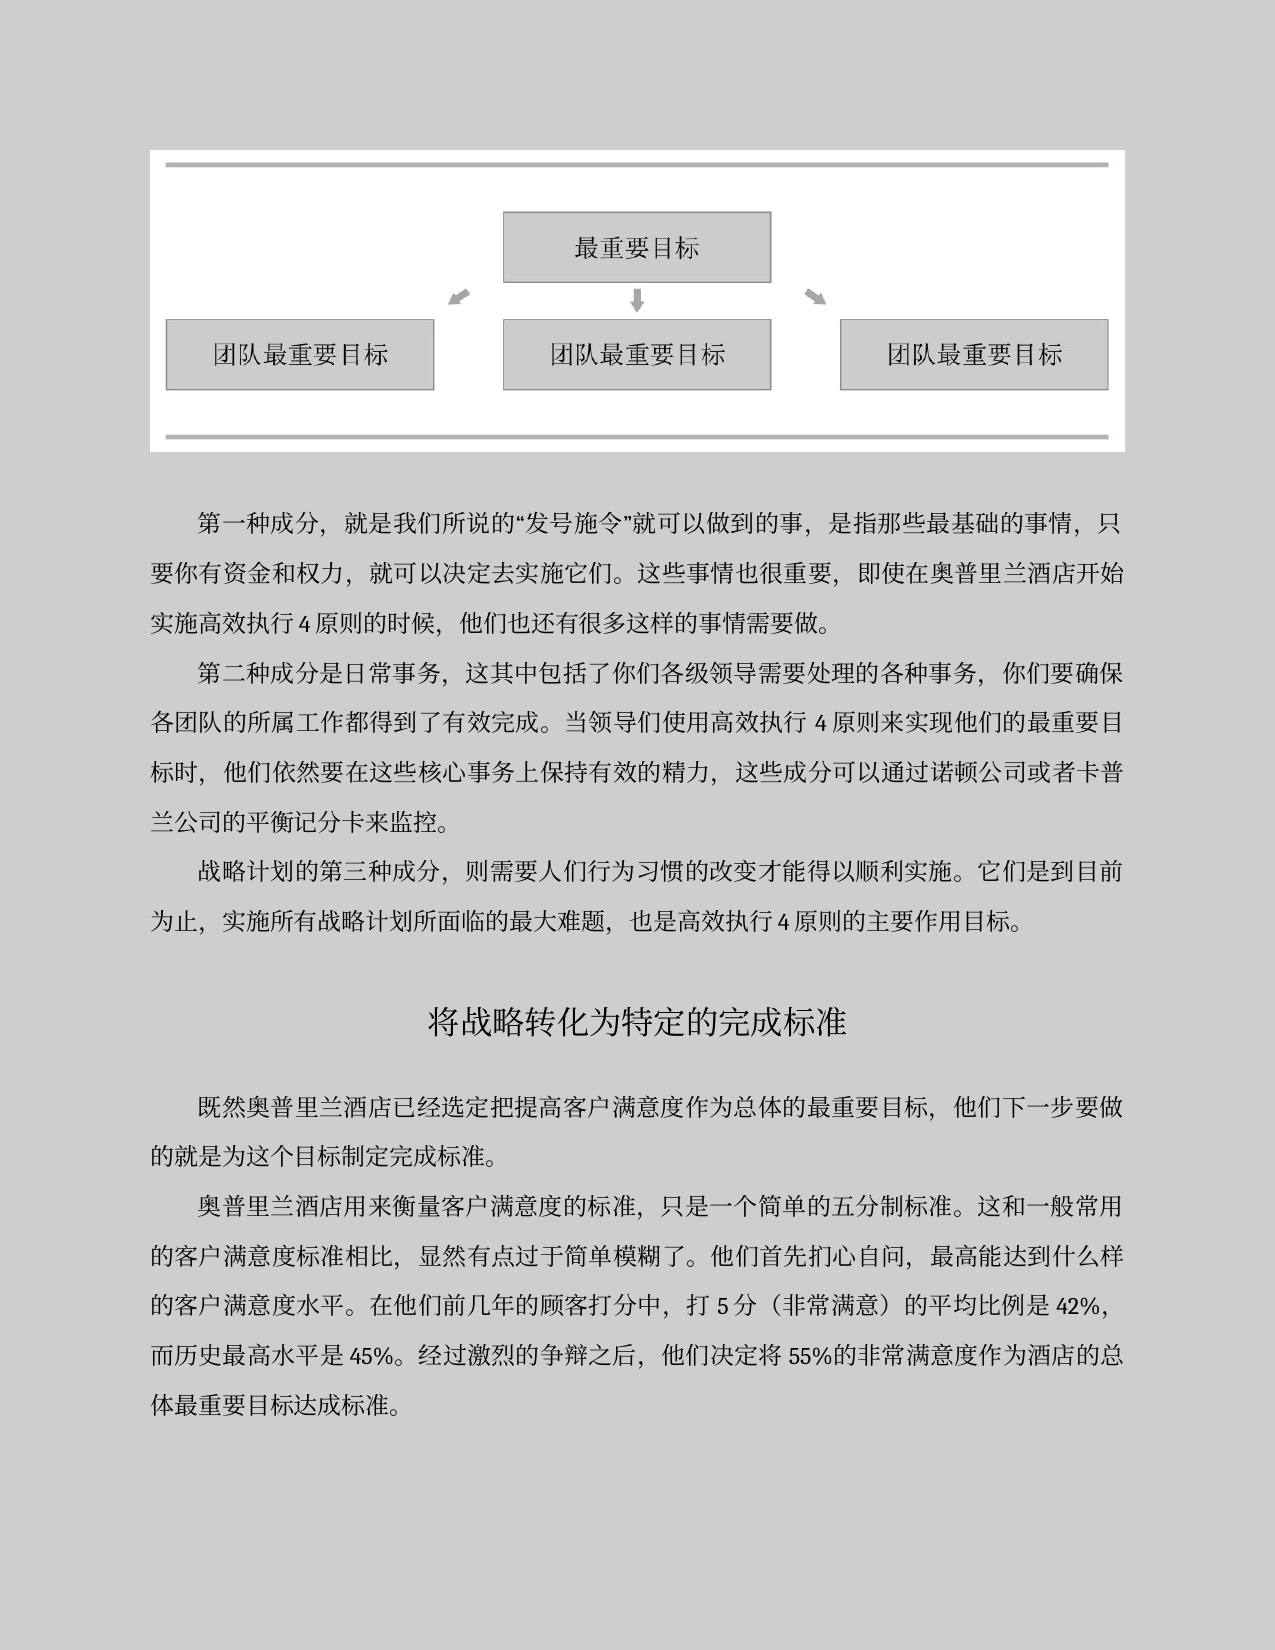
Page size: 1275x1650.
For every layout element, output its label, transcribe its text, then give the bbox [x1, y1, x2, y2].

text 第一种成分，就是我们所说的“发号施令”就可以做到的事，是指那些最基础的事情，只要你有资金和权力，就可以决定去实施它们。这些事情也很重要，即使在奥普里兰酒店开始实施高效执行4原则的时候，他们也还有很多这样的事情需要做。 [150, 489, 1125, 638]
text 既然奥普里兰酒店已经选定把提高客户满意度作为总体的最重要目标，他们下一步要做的就是为这个目标制定完成标准。 [150, 1072, 1125, 1172]
text 将战略转化为特定的完成标准 [150, 989, 1125, 1043]
text 奥普里兰酒店用来衡量客户满意度的标准，只是一个简单的五分制标准。这和一般常用的客户满意度标准相比，显然有点过于简单模糊了。他们首先扪心自问，最高能达到什么样的客户满意度水平。在他们前几年的顾客打分中，打5分（非常满意）的平均比例是42%，而历史最高水平是45%。经过激烈的争辩之后，他们决定将55%的非常满意度作为酒店的总体最重要目标达成标准。 [150, 1172, 1125, 1420]
text 战略计划的第三种成分，则需要人们行为习惯的改变才能得以顺利实施。它们是到目前为止，实施所有战略计划所面临的最大难题，也是高效执行4原则的主要作用目标。 [150, 837, 1125, 936]
text 第二种成分是日常事务，这其中包括了你们各级领导需要处理的各种事务，你们要确保各团队的所属工作都得到了有效完成。当领导们使用高效执行4原则来实现他们的最重要目标时，他们依然要在这些核心事务上保持有效的精力，这些成分可以通过诺顿公司或者卡普兰公司的平衡记分卡来监控。 [150, 638, 1125, 837]
picture [150, 150, 1125, 452]
